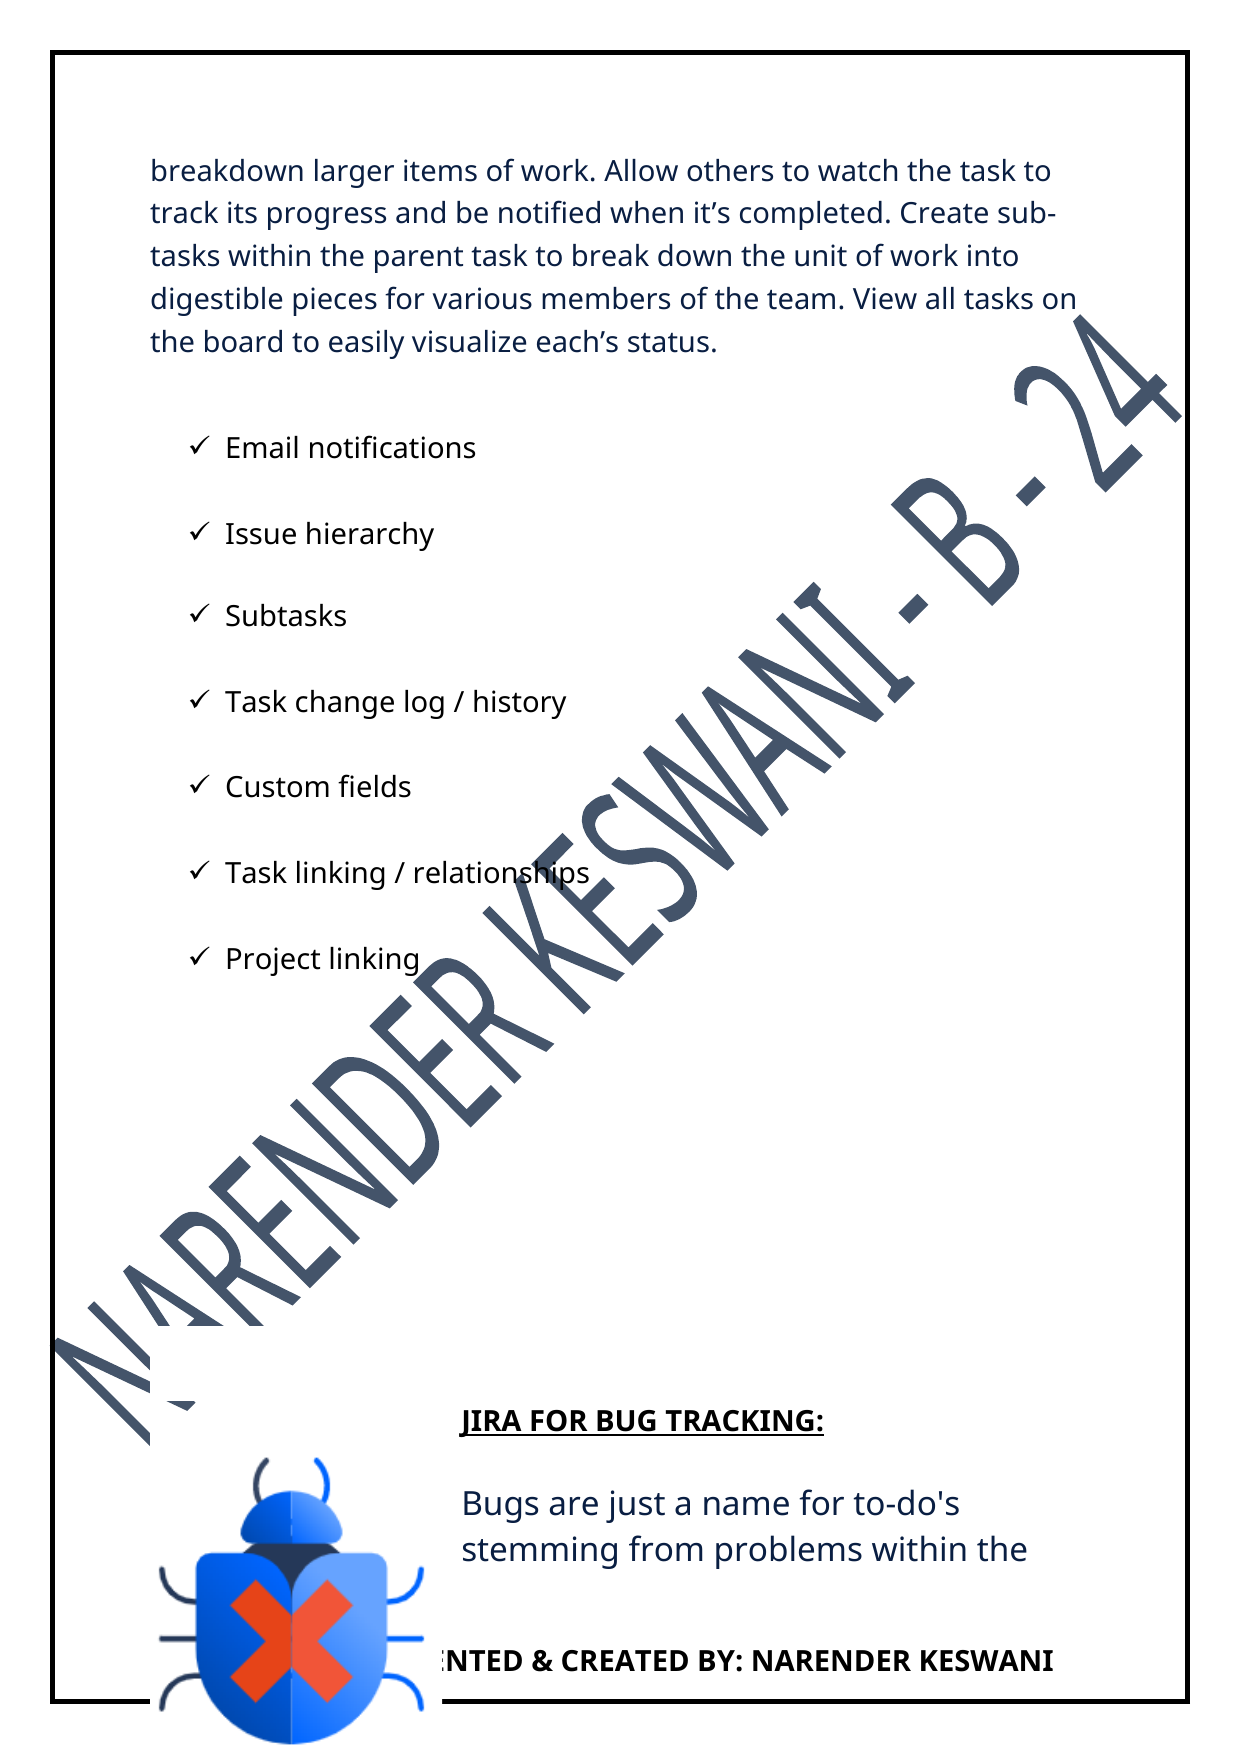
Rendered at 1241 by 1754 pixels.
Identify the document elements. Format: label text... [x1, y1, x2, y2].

text JIRA FOR BUG TRACKING: [150, 1401, 1090, 1440]
list Issue hierarchy [187, 513, 1090, 553]
list Email notifications [187, 428, 1090, 467]
list Task change log / history [187, 681, 1090, 721]
list Task linking / relationships [187, 852, 1090, 892]
list Custom fields [187, 767, 1090, 806]
list Subtasks [187, 596, 1090, 635]
picture [150, 1433, 443, 1754]
list Project linking [187, 938, 1090, 978]
